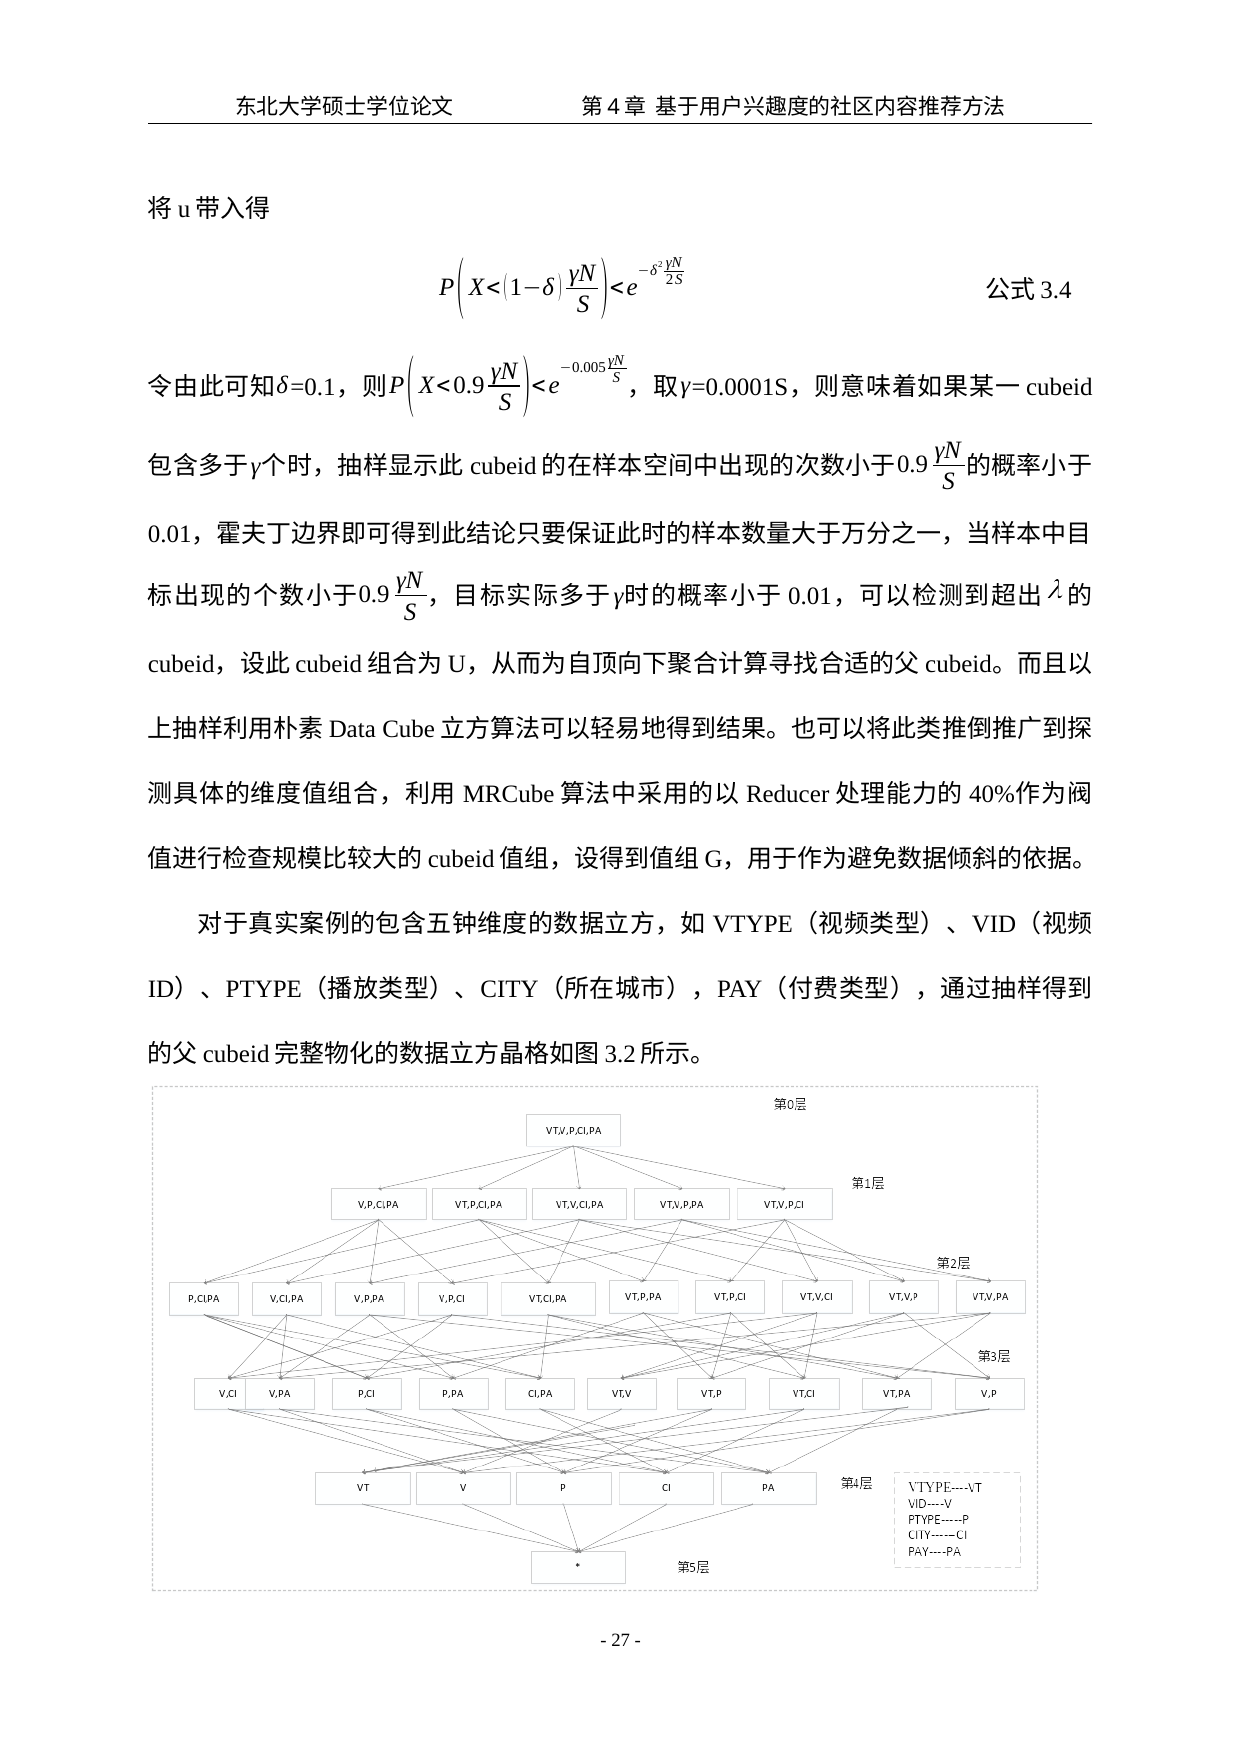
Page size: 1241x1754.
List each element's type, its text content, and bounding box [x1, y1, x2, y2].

text 令由此可知=0.1，则，取=0.0001S，则意味着如果某一cubeid包含多于个时，抽样显示此cubeid的在样本空间中出现的次数小于的概率小于0.01，霍夫丁边界即可得到此结论只要保证此时的样本数量大于万分之一，当样本中目标出现的个数小于，目标实际多于时的概率小于0.01，可以检测到超出的cubeid，设此cubeid组合为U，从而为自顶向下聚合计算寻找合适的父cubeid。而且以上抽样利用朴素Data Cube立方算法可以轻易地得到结果。也可以将此类推倒推广到探测具体的维度值组合，利用MRCube算法中采用的以Reducer处理能力的40%作为阀值进行检查规模比较大的cubeid值组，设得到值组G，用于作为避免数据倾斜的依据。 [148, 336, 1092, 889]
text 对于真实案例的包含五钟维度的数据立方，如VTYPE（视频类型）、VID（视频ID）、PTYPE（播放类型）、CITY（所在城市），PAY（付费类型），通过抽样得到的父cubeid完整物化的数据立方晶格如图3.2所示。 [148, 889, 1092, 1084]
table_header 公式3.4 [974, 239, 1091, 336]
table_header [148, 239, 974, 336]
text 将u带入得 [148, 174, 1092, 239]
